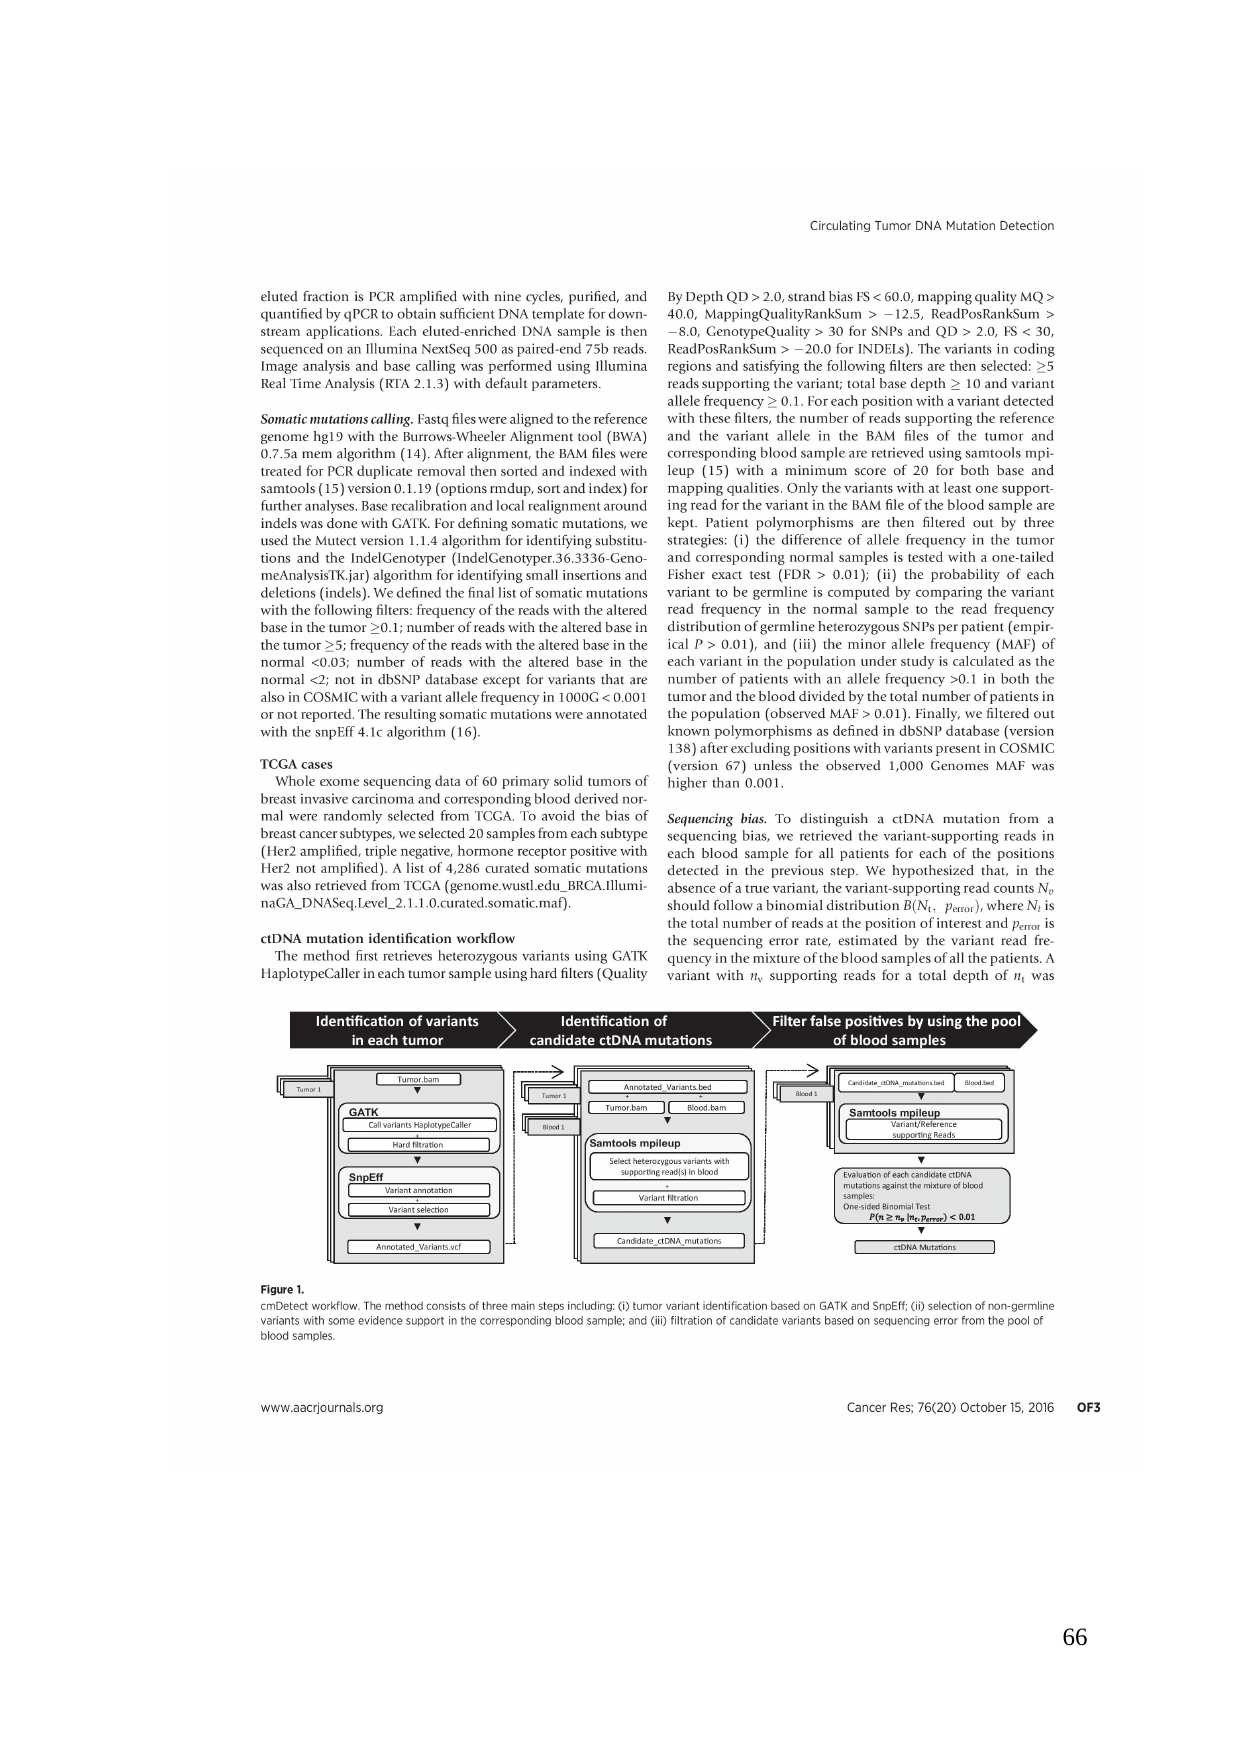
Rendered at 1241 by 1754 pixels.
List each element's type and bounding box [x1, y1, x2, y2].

picture [171, 172, 1142, 1471]
